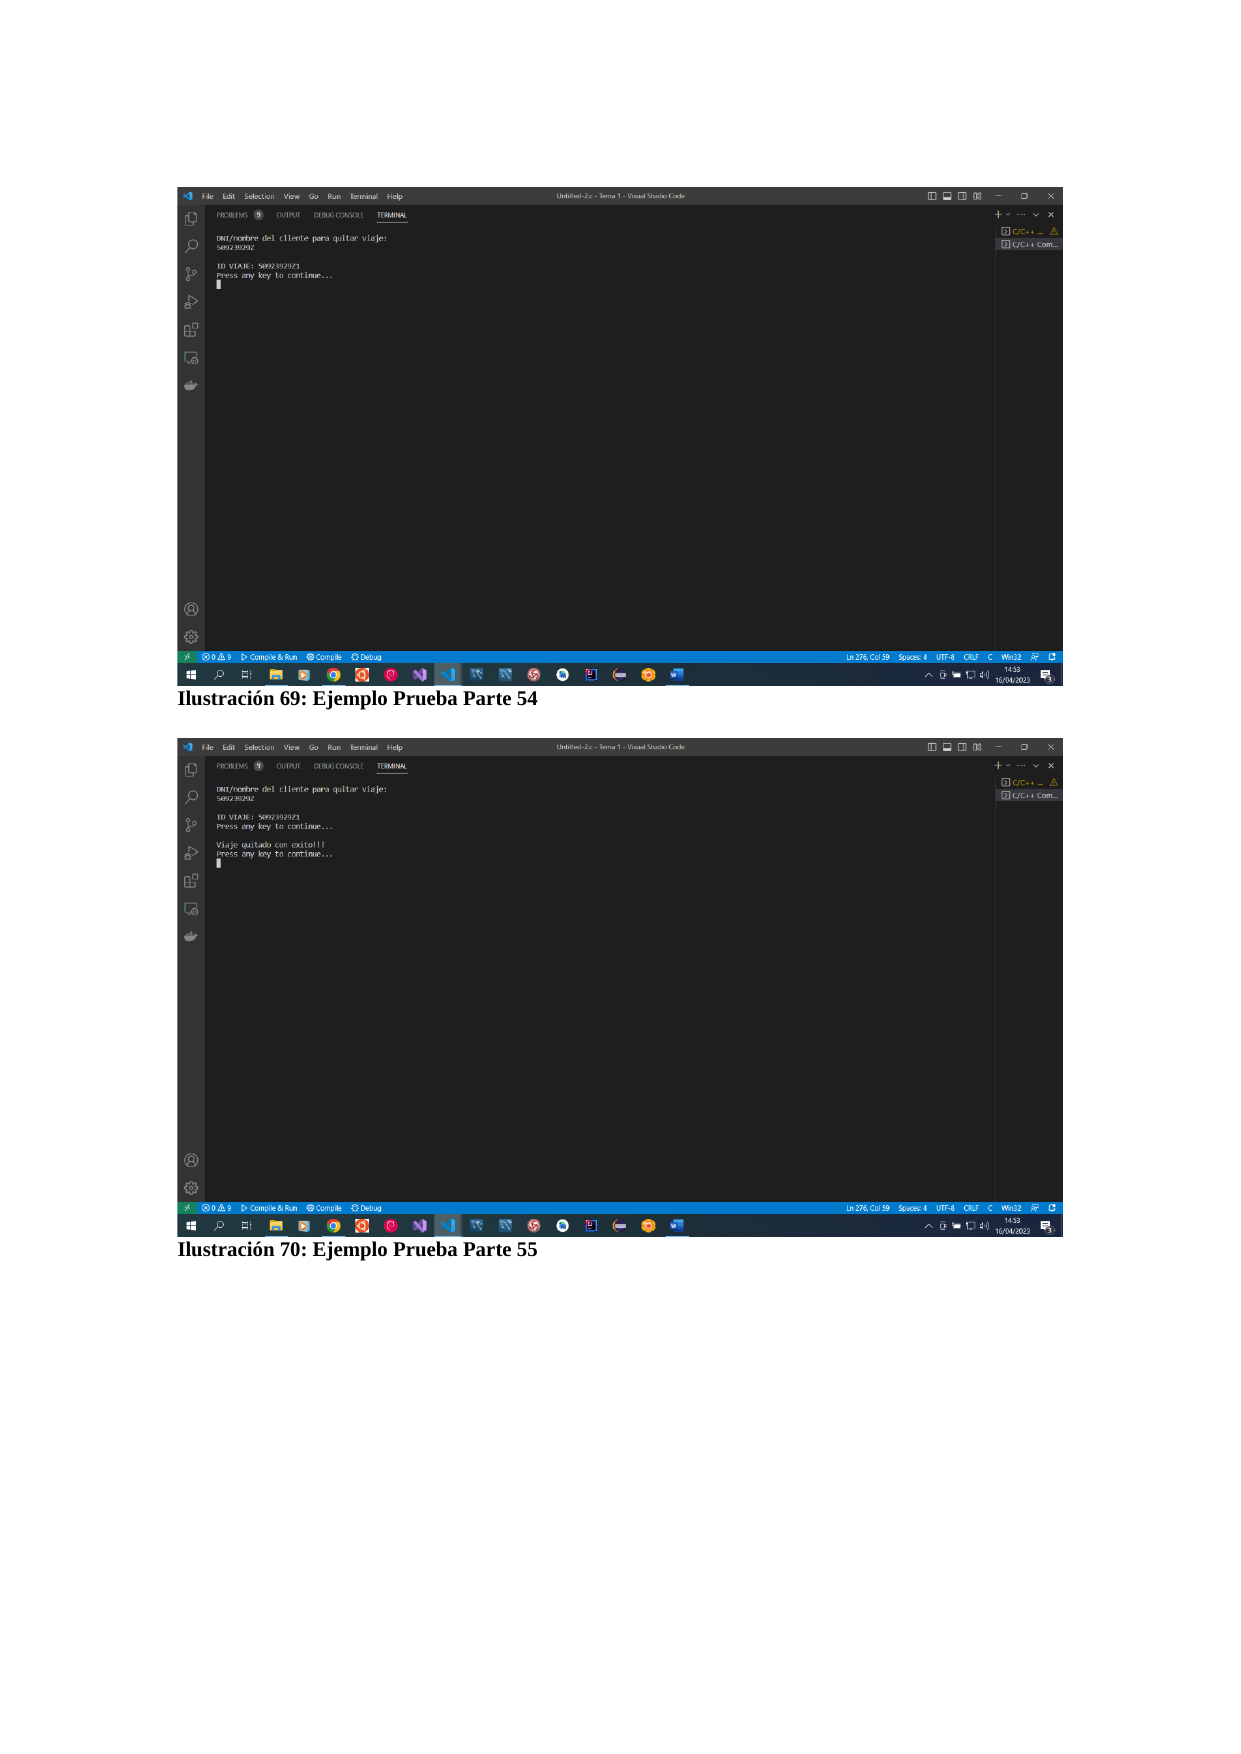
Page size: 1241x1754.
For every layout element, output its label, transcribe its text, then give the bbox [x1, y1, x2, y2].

picture [177, 738, 1063, 1237]
picture [177, 187, 1063, 686]
